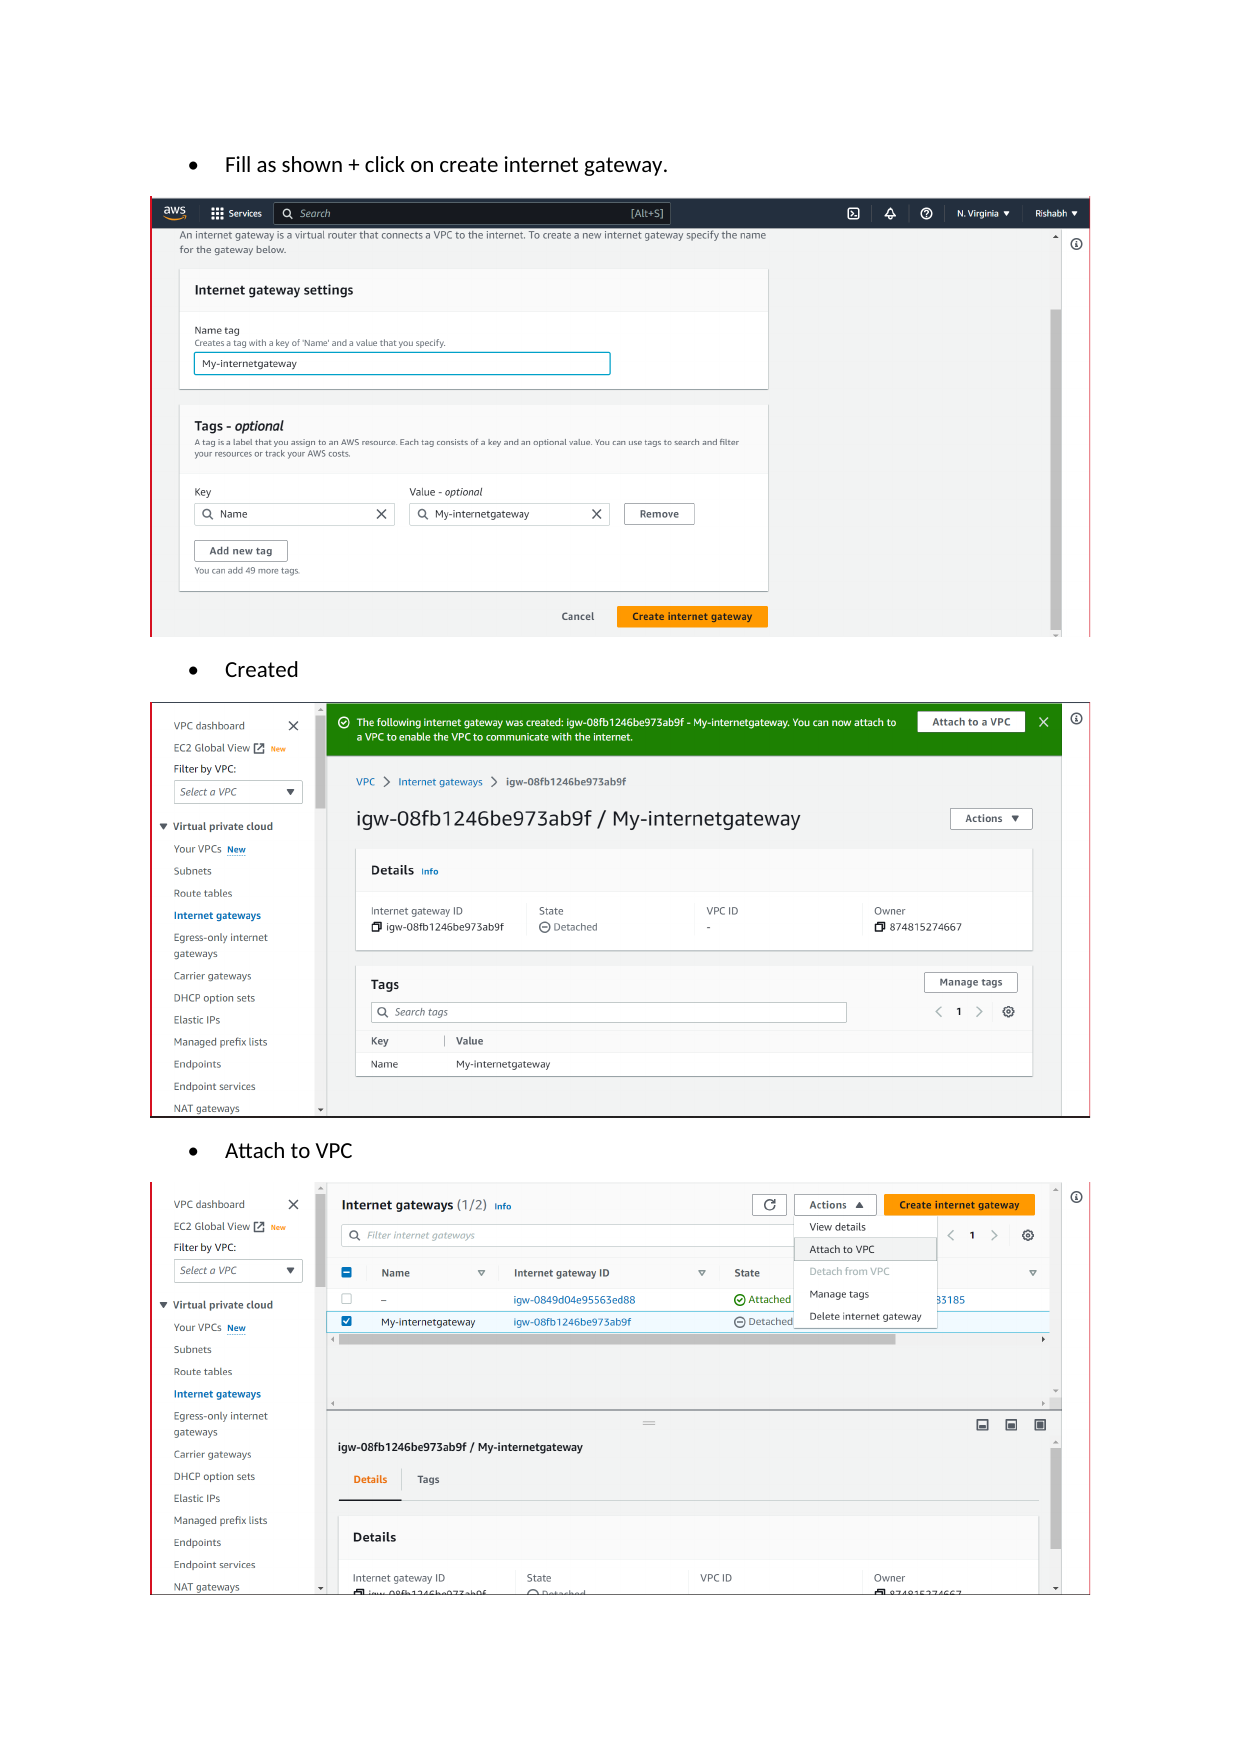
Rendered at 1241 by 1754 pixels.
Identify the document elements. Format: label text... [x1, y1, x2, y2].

list Created [187, 656, 1090, 683]
picture [150, 1182, 1091, 1595]
list Attach to VPC [187, 1136, 1090, 1164]
picture [150, 196, 1091, 637]
list Fill as shown + click on create internet gateway. [187, 150, 1090, 178]
picture [150, 702, 1091, 1118]
